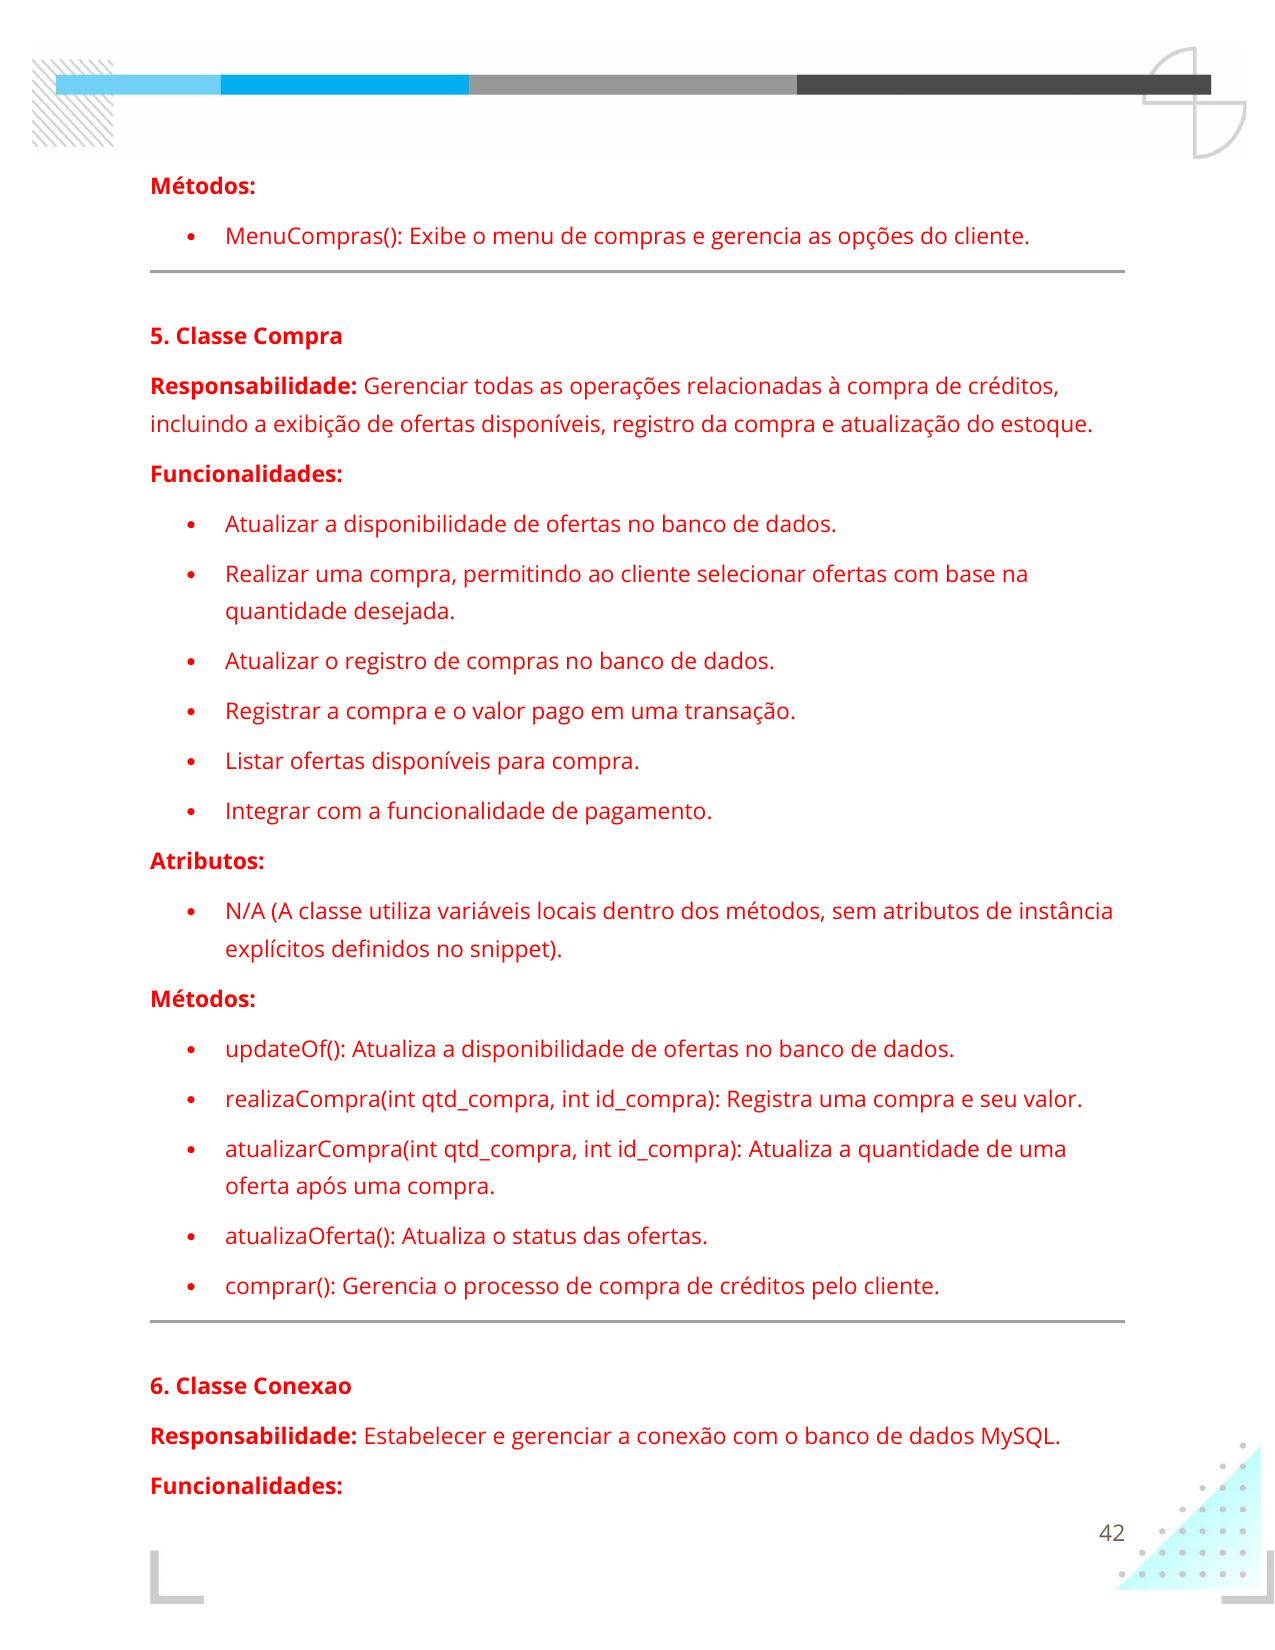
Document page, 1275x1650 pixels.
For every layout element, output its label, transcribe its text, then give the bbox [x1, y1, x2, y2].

picture [31, 46, 1247, 159]
text Funcionalidades: [150, 1470, 1125, 1501]
list Realizar uma compra, permitindo ao cliente selecionar ofertas com base na quantidade desejada. [187, 557, 1125, 626]
list Atualizar a disponibilidade de ofertas no banco de dados. [187, 507, 1125, 539]
text Responsabilidade: Estabelecer e gerenciar a conexão com o banco de dados MySQL. [150, 1420, 1125, 1451]
text 5. Classe Compra [150, 320, 1125, 351]
text 6. Classe Conexao [150, 1370, 1125, 1401]
list MenuCompras(): Exibe o menu de compras e gerencia as opções do cliente. [187, 220, 1125, 251]
list N/A (A classe utiliza variáveis locais dentro dos métodos, sem atributos de instância explícitos definidos no snippet). [187, 895, 1125, 964]
text Funcionalidades: [150, 457, 1125, 489]
list atualizaOferta(): Atualiza o status das ofertas. [187, 1220, 1125, 1251]
list Registrar a compra e o valor pago em uma transação. [187, 695, 1125, 726]
list Integrar com a funcionalidade de pagamento. [187, 795, 1125, 826]
list atualizarCompra(int qtd_compra, int id_compra): Atualiza a quantidade de uma oferta após uma compra. [187, 1132, 1125, 1201]
list Listar ofertas disponíveis para compra. [187, 745, 1125, 776]
text Responsabilidade: Gerenciar todas as operações relacionadas à compra de créditos, incluindo a exibição de ofertas disponíveis, registro da compra e atualização do estoque. [150, 370, 1125, 439]
list realizaCompra(int qtd_compra, int id_compra): Registra uma compra e seu valor. [187, 1082, 1125, 1114]
text Atributos: [150, 845, 1125, 876]
list Atualizar o registro de compras no banco de dados. [187, 645, 1125, 676]
list updateOf(): Atualiza a disponibilidade de ofertas no banco de dados. [187, 1032, 1125, 1064]
text Métodos: [150, 170, 1125, 201]
list comprar(): Gerencia o processo de compra de créditos pelo cliente. [187, 1270, 1125, 1301]
picture [150, 1442, 1275, 1604]
text Métodos: [150, 982, 1125, 1014]
